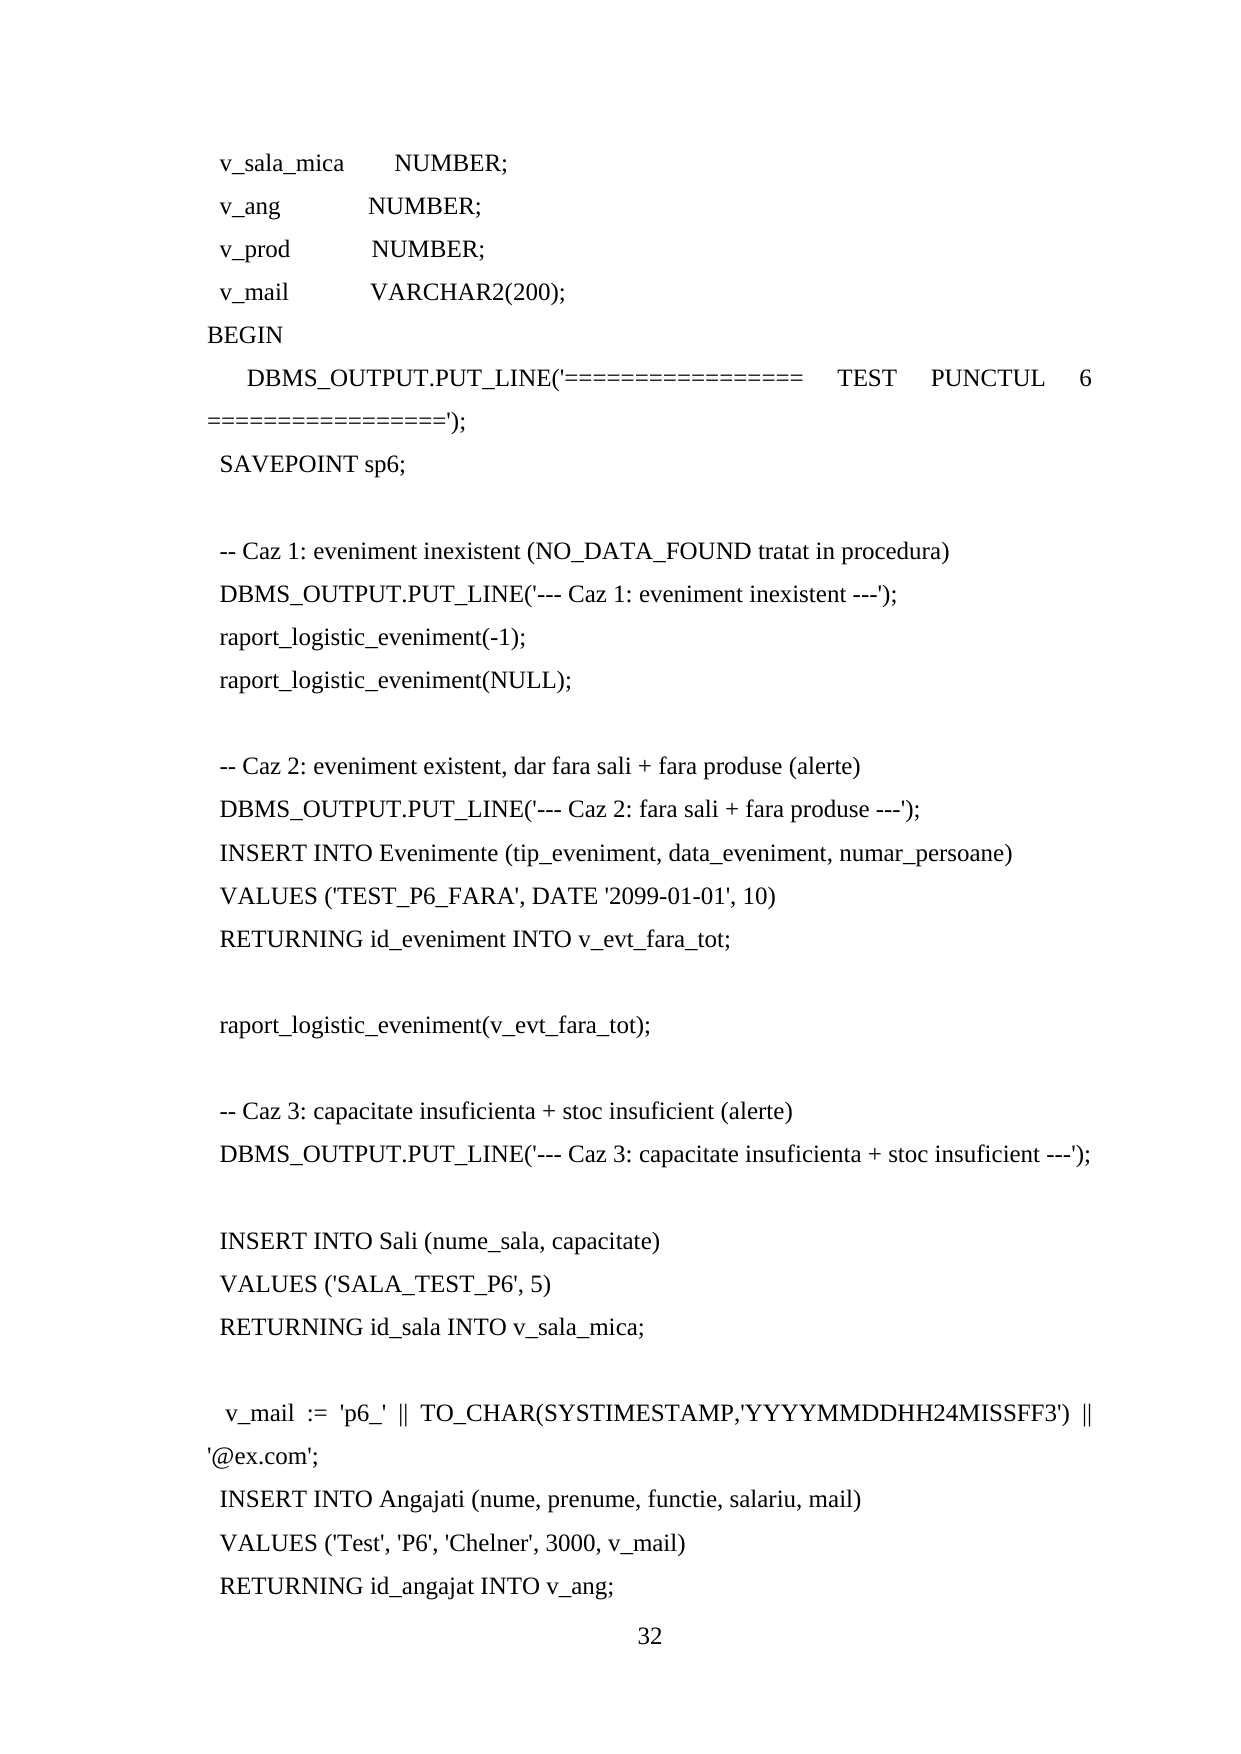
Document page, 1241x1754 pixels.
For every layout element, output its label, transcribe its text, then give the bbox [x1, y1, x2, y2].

text BEGIN [207, 320, 1092, 349]
text SAVEPOINT sp6; [207, 449, 1092, 478]
text DBMS_OUTPUT.PUT_LINE('--- Caz 1: eveniment inexistent ---'); [207, 579, 1092, 608]
text v_mail VARCHAR2(200); [207, 277, 1092, 306]
text VALUES ('SALA_TEST_P6', 5) [207, 1269, 1092, 1298]
text raport_logistic_eveniment(v_evt_fara_tot); [207, 1010, 1092, 1039]
text VALUES ('TEST_P6_FARA', DATE '2099-01-01', 10) [207, 881, 1092, 909]
text RETURNING id_angajat INTO v_ang; [207, 1571, 1092, 1599]
text DBMS_OUTPUT.PUT_LINE('--- Caz 3: capacitate insuficienta + stoc insuficient ---'); [207, 1139, 1092, 1168]
text DBMS_OUTPUT.PUT_LINE('--- Caz 2: fara sali + fara produse ---'); [207, 794, 1092, 823]
text raport_logistic_eveniment(NULL); [207, 665, 1092, 694]
text v_prod NUMBER; [207, 234, 1092, 263]
text INSERT INTO Angajati (nume, prenume, functie, salariu, mail) [207, 1484, 1092, 1513]
text raport_logistic_eveniment(-1); [207, 622, 1092, 651]
text VALUES ('Test', 'P6', 'Chelner', 3000, v_mail) [207, 1528, 1092, 1556]
text -- Caz 1: eveniment inexistent (NO_DATA_FOUND tratat in procedura) [207, 536, 1092, 564]
text INSERT INTO Evenimente (tip_eveniment, data_eveniment, numar_persoane) [207, 838, 1092, 866]
text v_ang NUMBER; [207, 191, 1092, 219]
text RETURNING id_eveniment INTO v_evt_fara_tot; [207, 924, 1092, 953]
text RETURNING id_sala INTO v_sala_mica; [207, 1312, 1092, 1341]
text v_mail := 'p6_' || TO_CHAR(SYSTIMESTAMP,'YYYYMMDDHH24MISSFF3') || '@ex.com'; [207, 1398, 1092, 1470]
text -- Caz 3: capacitate insuficienta + stoc insuficient (alerte) [207, 1096, 1092, 1125]
text -- Caz 2: eveniment existent, dar fara sali + fara produse (alerte) [207, 751, 1092, 780]
text v_sala_mica NUMBER; [207, 148, 1092, 176]
text INSERT INTO Sali (nume_sala, capacitate) [207, 1226, 1092, 1254]
text DBMS_OUTPUT.PUT_LINE('================= TEST PUNCTUL 6 ================='); [207, 363, 1092, 435]
